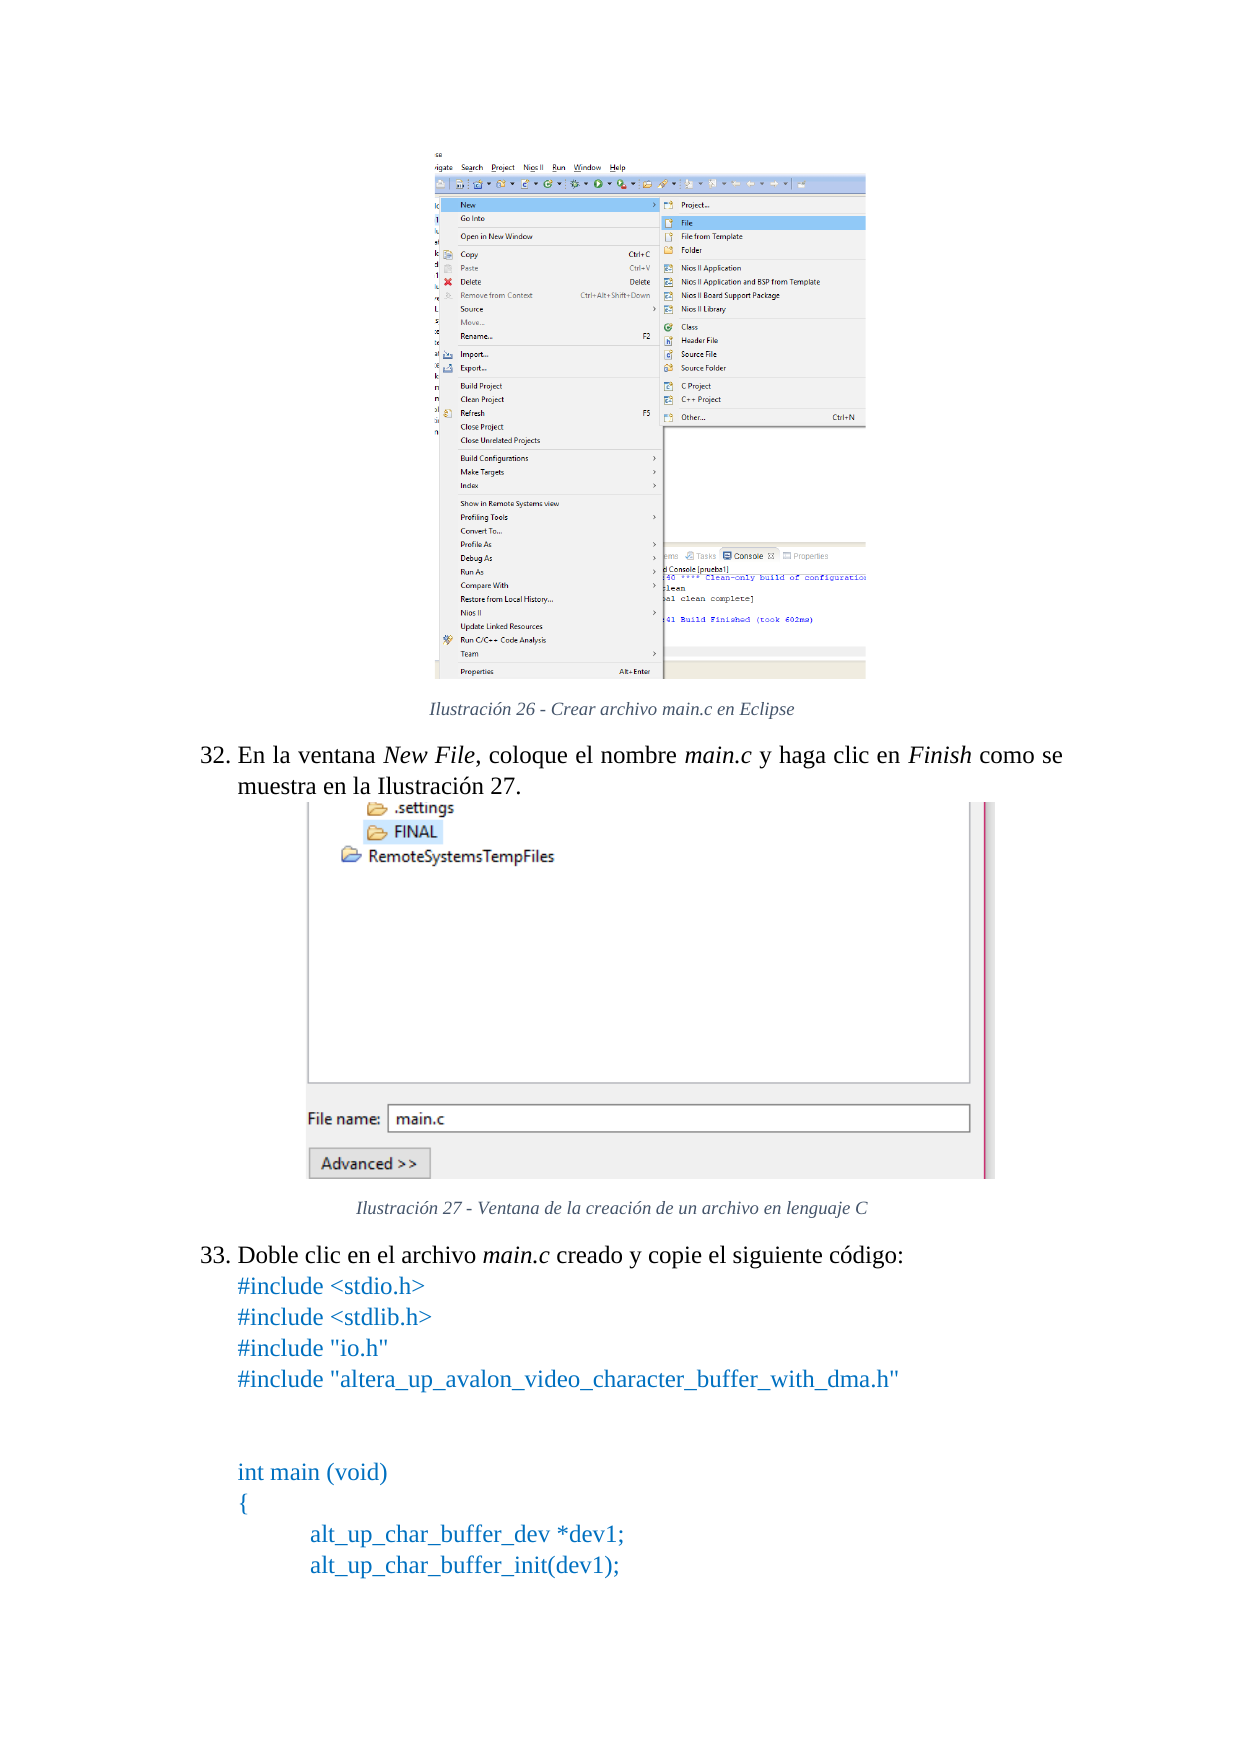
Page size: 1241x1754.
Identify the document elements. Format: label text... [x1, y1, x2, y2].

list En la ventana New File, coloque el nombre main.c y haga clic en Finish como se muestra en la Ilustración 27. [200, 740, 1063, 800]
list alt_up_char_buffer_init(dev1); [237, 1550, 1063, 1579]
list Doble clic en el archivo main.c creado y copie el siguiente código: [200, 1240, 1063, 1268]
list { [237, 1488, 1063, 1517]
list #include <stdio.h> [237, 1271, 1063, 1299]
list #include "io.h" [237, 1333, 1063, 1362]
text Ilustración 26 - Crear archivo main.c en Eclipse [162, 698, 1063, 719]
list int main (void) [237, 1457, 1063, 1486]
text Ilustración 27 - Ventana de la creación de un archivo en lenguaje C [162, 1197, 1063, 1219]
picture [434, 147, 866, 679]
picture [305, 802, 995, 1179]
list alt_up_char_buffer_dev *dev1; [237, 1519, 1063, 1548]
list #include <stdlib.h> [237, 1302, 1063, 1331]
list #include "altera_up_avalon_video_character_buffer_with_dma.h" [237, 1364, 1063, 1393]
